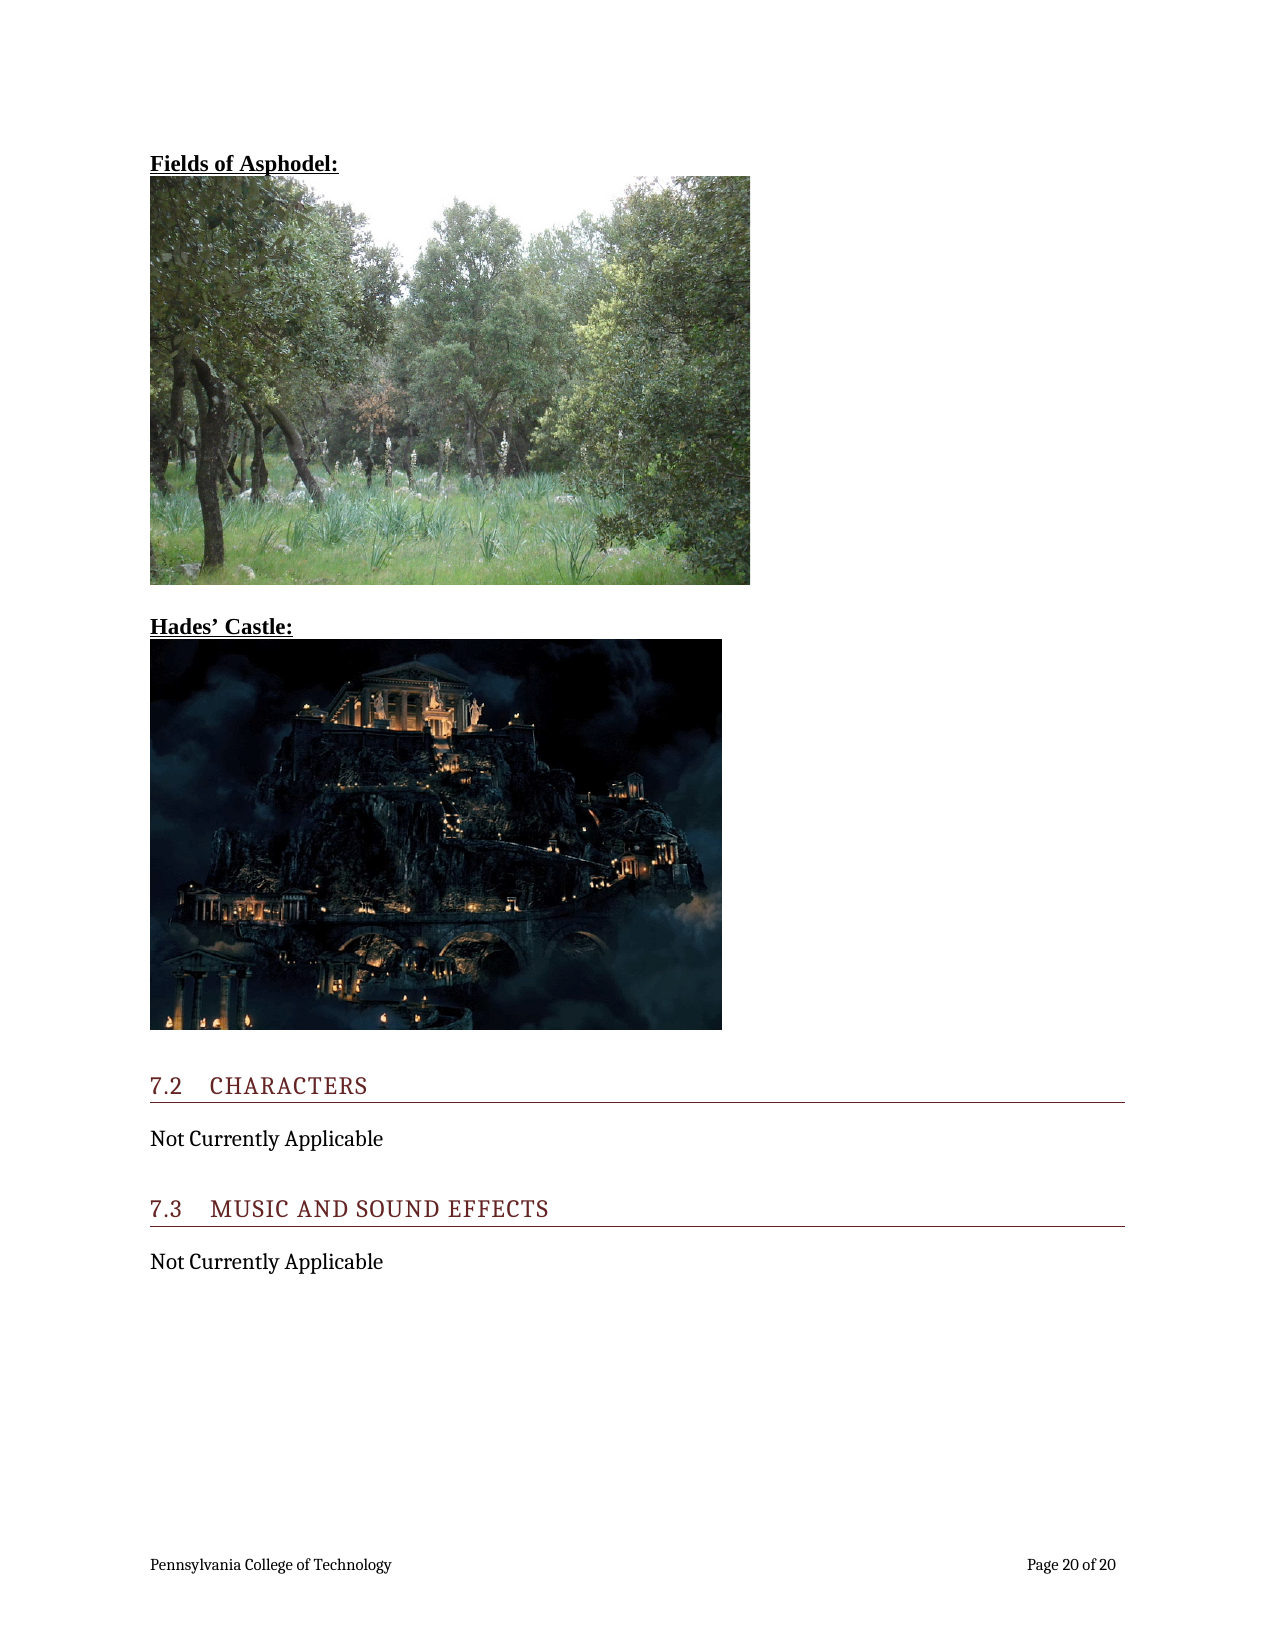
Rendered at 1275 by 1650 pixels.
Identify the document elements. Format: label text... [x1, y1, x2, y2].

picture [150, 639, 722, 1030]
subtitle Music and Sound Effects [150, 1195, 1125, 1226]
text Not Currently Applicable [150, 1249, 1125, 1275]
text Hades’ Castle: [150, 613, 1125, 639]
subtitle Characters [150, 1072, 1125, 1102]
picture [150, 176, 750, 585]
text Not Currently Applicable [150, 1126, 1125, 1152]
text Fields of Asphodel: [150, 150, 1125, 176]
